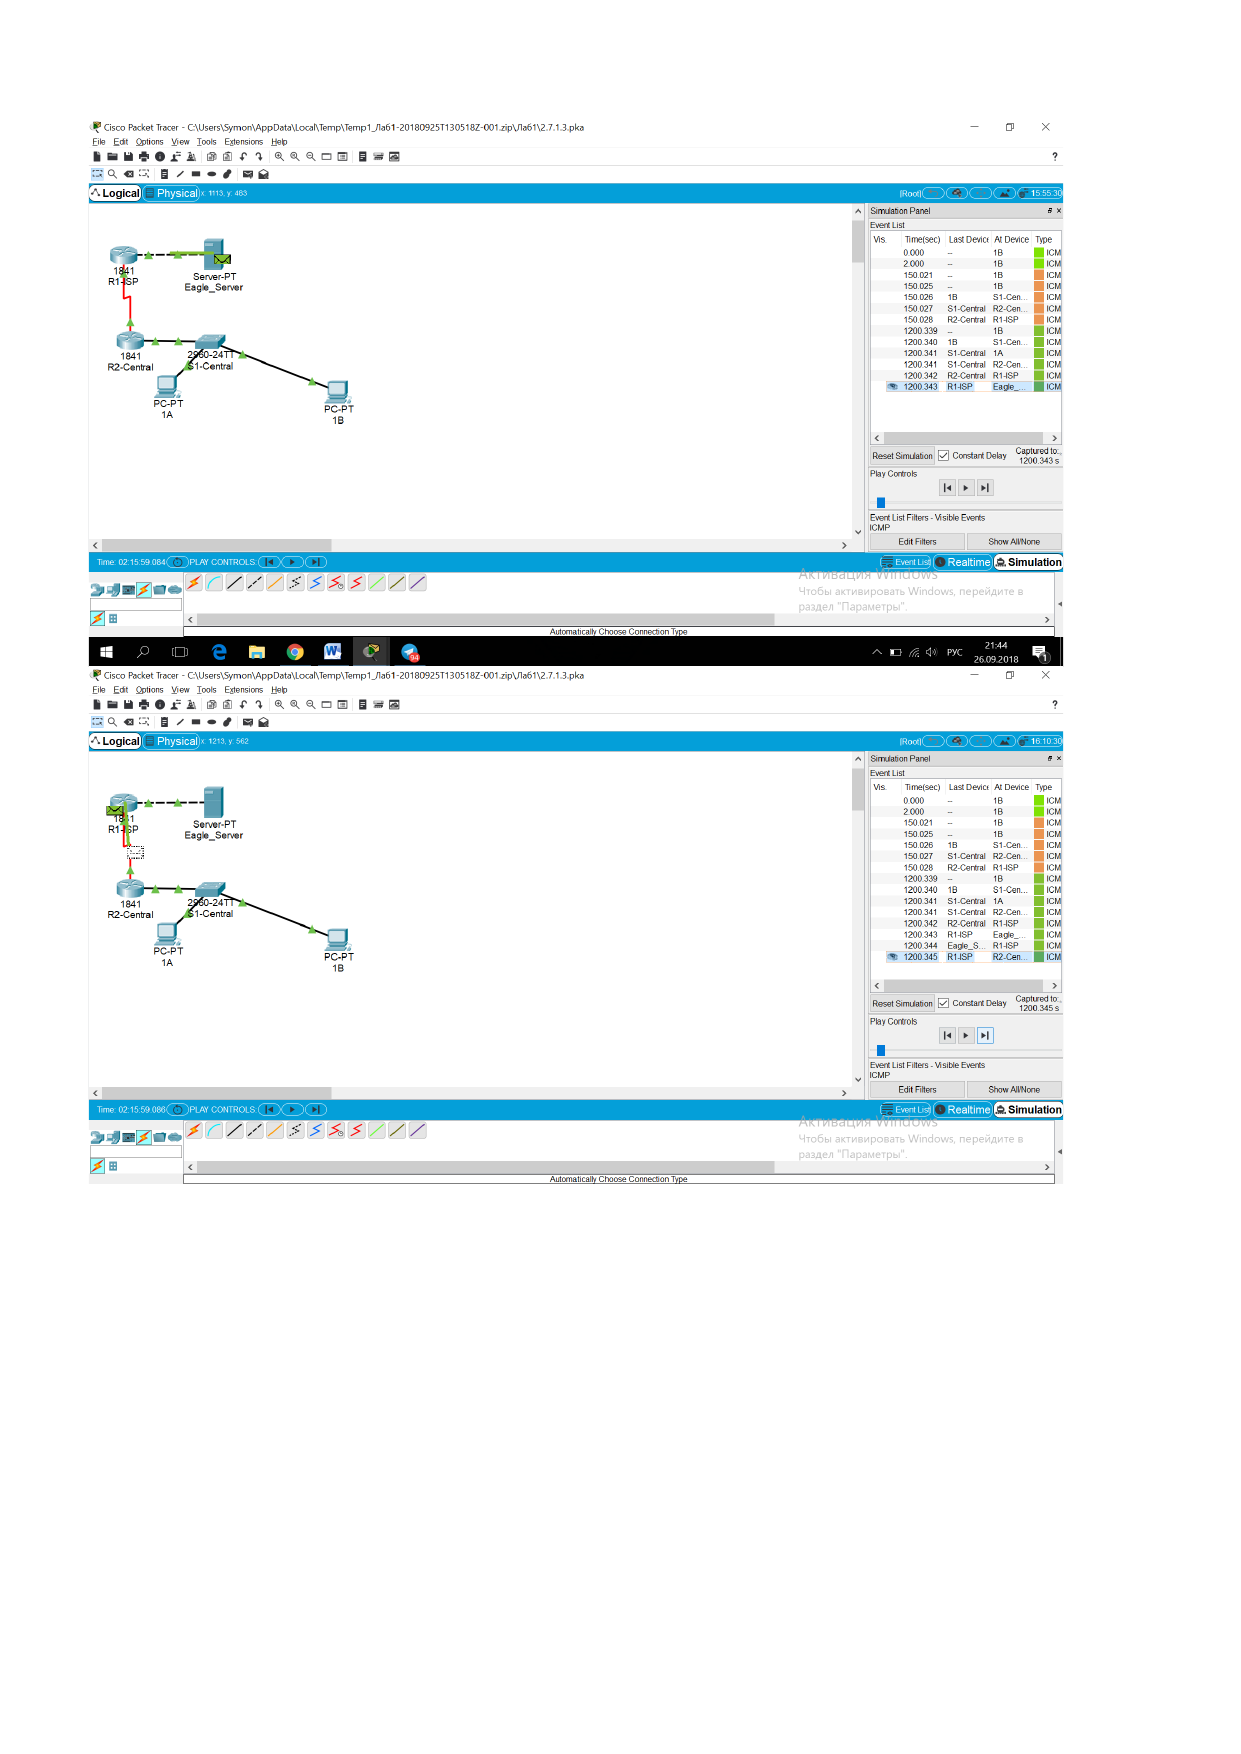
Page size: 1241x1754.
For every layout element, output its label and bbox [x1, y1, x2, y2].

picture [936, 558, 945, 566]
picture [88, 186, 140, 200]
picture [88, 567, 1064, 731]
picture [88, 752, 1064, 1099]
picture [936, 1105, 945, 1114]
picture [995, 555, 1064, 569]
picture [88, 1115, 1064, 1184]
picture [88, 204, 1064, 552]
picture [88, 118, 1064, 183]
picture [995, 1102, 1064, 1117]
picture [88, 734, 140, 748]
